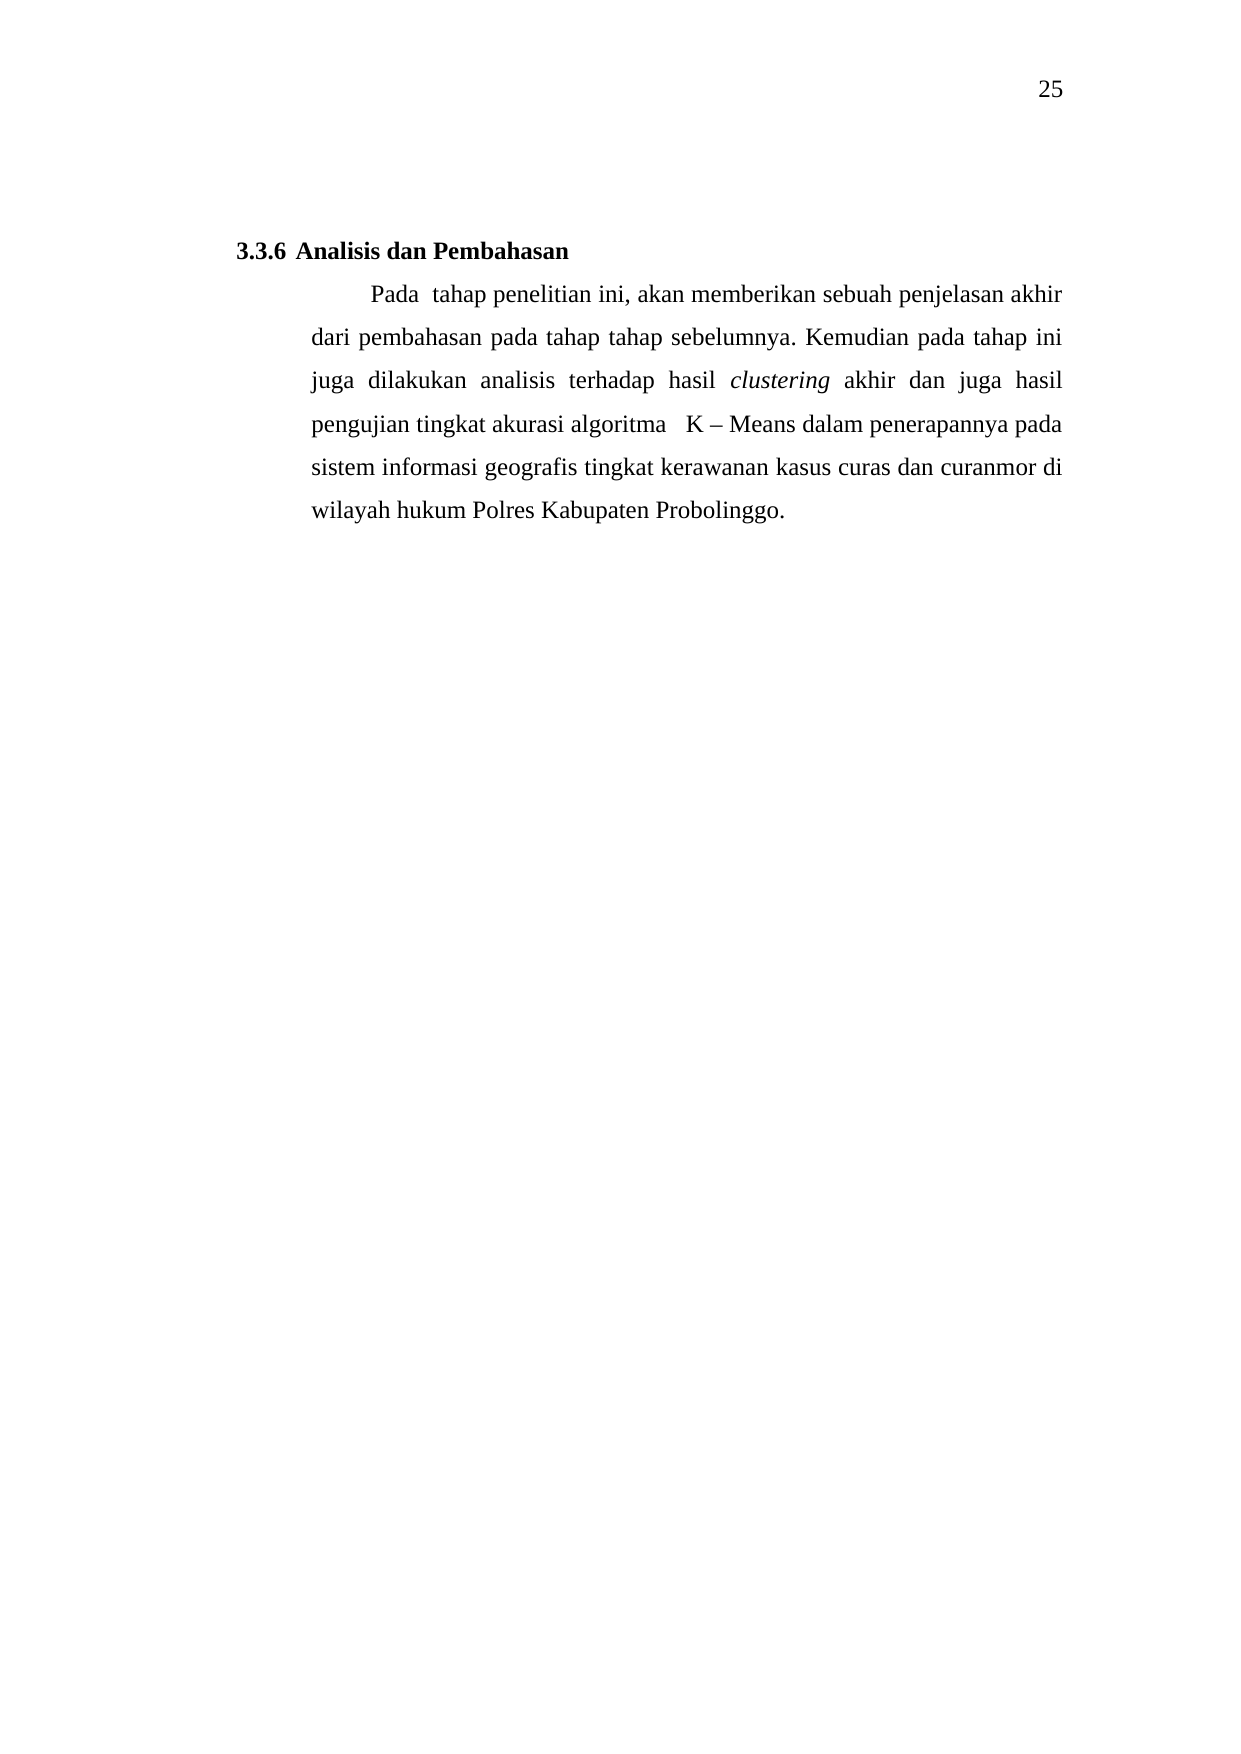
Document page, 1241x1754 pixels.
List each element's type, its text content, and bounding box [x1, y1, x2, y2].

text Pada tahap penelitian ini, akan memberikan sebuah penjelasan akhir dari pembahasan pada tahap tahap sebelumnya. Kemudian pada tahap ini juga dilakukan analisis terhadap hasil clustering akhir dan juga hasil pengujian tingkat akurasi algoritma K – Means dalam penerapannya pada sistem informasi geografis tingkat kerawanan kasus curas dan curanmor di wilayah hukum Polres Kabupaten Probolinggo. [311, 279, 1063, 524]
subtitle Analisis dan Pembahasan [236, 236, 1063, 265]
